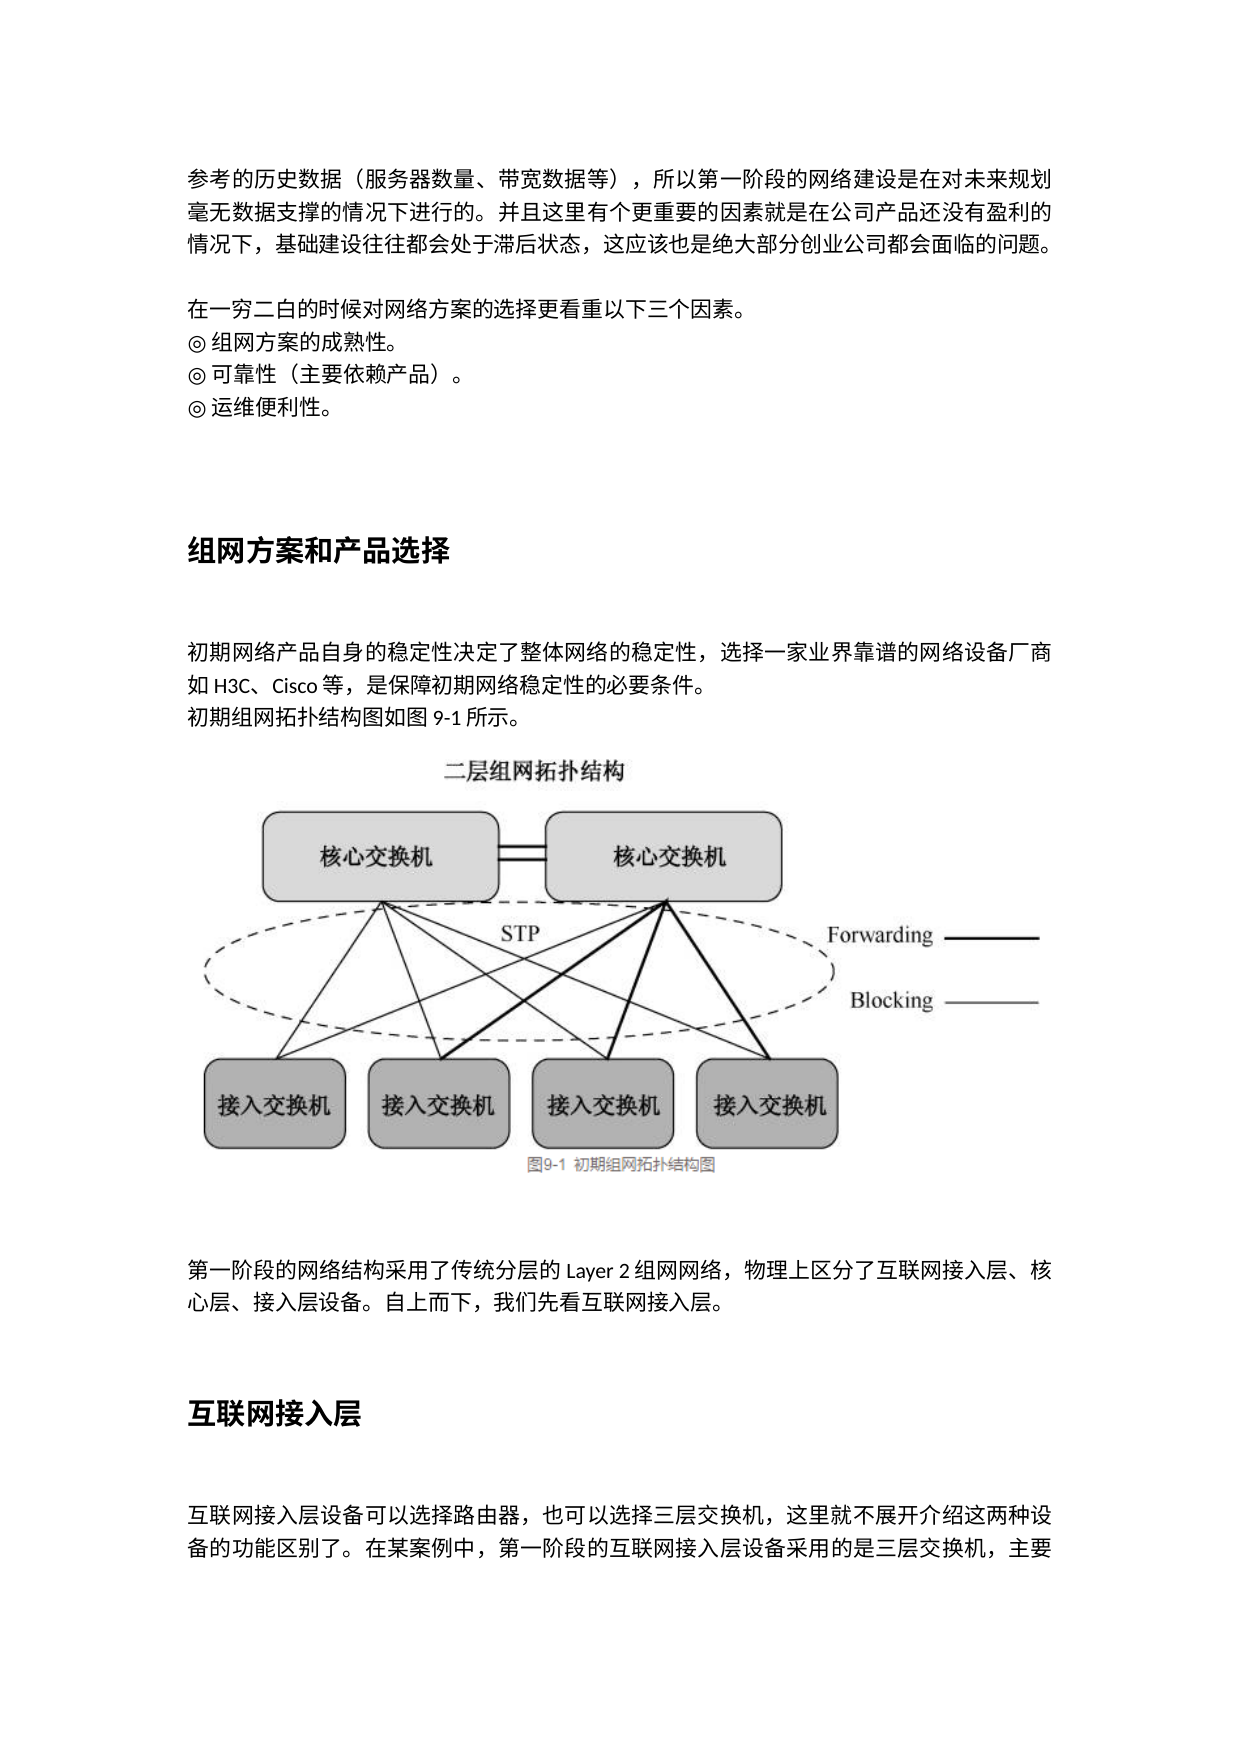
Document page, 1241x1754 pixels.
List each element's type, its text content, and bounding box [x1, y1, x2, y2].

text ◎ 可靠性（主要依赖产品）。 [187, 357, 1053, 389]
text 在一穷二白的时候对网络方案的选择更看重以下三个因素。 [187, 292, 1053, 324]
text 第一阶段的网络结构采用了传统分层的Layer 2组网网络，物理上区分了互联网接入层、核心层、接入层设备。自上而下，我们先看互联网接入层。 [187, 1252, 1053, 1317]
subtitle 组网方案和产品选择 [187, 516, 1053, 581]
text ◎ 运维便利性。 [187, 389, 1053, 422]
text 初期网络产品自身的稳定性决定了整体网络的稳定性，选择一家业界靠谱的网络设备厂商如H3C、Cisco等，是保障初期网络稳定性的必要条件。 [187, 635, 1053, 700]
text ◎ 组网方案的成熟性。 [187, 324, 1053, 357]
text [187, 162, 1053, 259]
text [187, 1498, 1053, 1563]
subtitle 互联网接入层 [187, 1379, 1053, 1444]
picture [187, 732, 1053, 1182]
text 初期组网拓扑结构图如图9-1所示。 [187, 700, 1053, 732]
